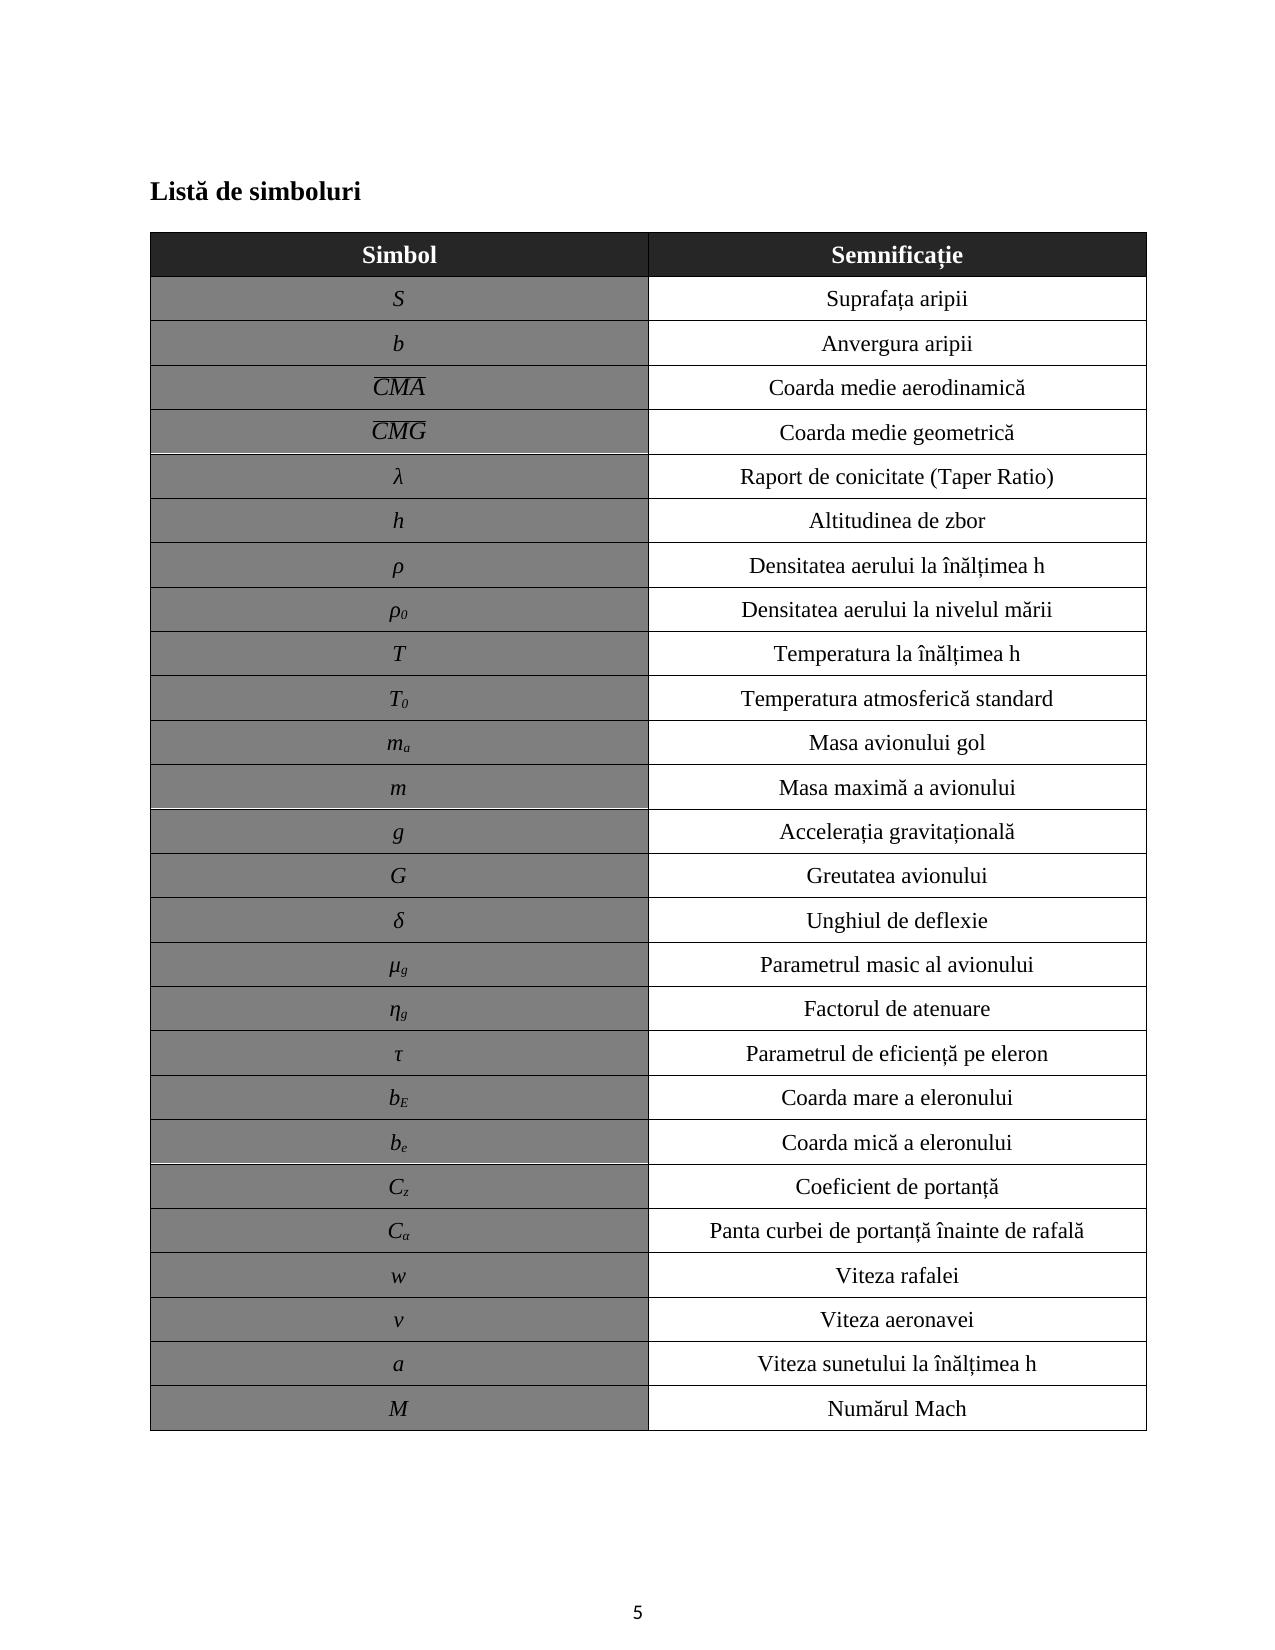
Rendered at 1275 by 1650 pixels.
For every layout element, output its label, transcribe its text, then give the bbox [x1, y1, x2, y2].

table_cell Parametrul masic al avionului [649, 943, 1146, 986]
table_cell τ [151, 1031, 648, 1075]
table_cell Altitudinea de zbor [649, 499, 1146, 542]
table_cell Viteza sunetului la înălțimea h [649, 1342, 1146, 1385]
table_cell λ [151, 455, 648, 498]
table_cell b [151, 321, 648, 365]
table_cell Coarda medie aerodinamică [649, 366, 1146, 409]
table_cell G [151, 854, 648, 897]
table_cell Panta curbei de portanță înainte de rafală [649, 1209, 1146, 1252]
table_cell Coarda mare a eleronului [649, 1076, 1146, 1119]
table_cell ρ [151, 543, 648, 587]
table_cell be [151, 1120, 648, 1163]
table_cell [151, 366, 648, 409]
table_cell Coarda mică a eleronului [649, 1120, 1146, 1163]
table_cell h [151, 499, 648, 542]
table_cell v [151, 1298, 648, 1341]
table_cell μg [151, 943, 648, 986]
table_cell Numărul Mach [649, 1386, 1146, 1430]
table_cell Coeficient de portanță [649, 1165, 1146, 1208]
table_cell bE [151, 1076, 648, 1119]
table_cell m [151, 765, 648, 808]
table_cell S [151, 277, 648, 320]
table_cell Cα [151, 1209, 648, 1252]
table_header Semnificație [649, 233, 1146, 276]
table_cell Factorul de atenuare [649, 987, 1146, 1030]
table_cell Suprafața aripii [649, 277, 1146, 320]
table_cell ηg [151, 987, 648, 1030]
table_cell Viteza rafalei [649, 1253, 1146, 1297]
table_cell Viteza aeronavei [649, 1298, 1146, 1341]
table_cell a [151, 1342, 648, 1385]
table_cell Parametrul de eficiență pe eleron [649, 1031, 1146, 1075]
table_cell T0 [151, 676, 648, 720]
table_header Simbol [151, 233, 648, 276]
table_cell Cz [151, 1165, 648, 1208]
table_cell Raport de conicitate (Taper Ratio) [649, 455, 1146, 498]
table_cell g [151, 810, 648, 853]
table_cell M [151, 1386, 648, 1430]
table_cell ma [151, 721, 648, 764]
table_cell Densitatea aerului la înălțimea h [649, 543, 1146, 587]
table_cell w [151, 1253, 648, 1297]
table_cell Accelerația gravitațională [649, 810, 1146, 853]
table_cell T [151, 632, 648, 675]
subtitle Listă de simboluri [150, 175, 1125, 206]
table_cell Unghiul de deflexie [649, 898, 1146, 942]
table_cell Temperatura la înălțimea h [649, 632, 1146, 675]
table_cell Anvergura aripii [649, 321, 1146, 365]
table_cell Masa avionului gol [649, 721, 1146, 764]
table_cell [151, 410, 648, 453]
table_cell Masa maximă a avionului [649, 765, 1146, 808]
table_cell Coarda medie geometrică [649, 410, 1146, 453]
table_cell Greutatea avionului [649, 854, 1146, 897]
table_cell Temperatura atmosferică standard [649, 676, 1146, 720]
table_cell ρ0 [151, 588, 648, 631]
table_cell δ [151, 898, 648, 942]
table_cell Densitatea aerului la nivelul mării [649, 588, 1146, 631]
